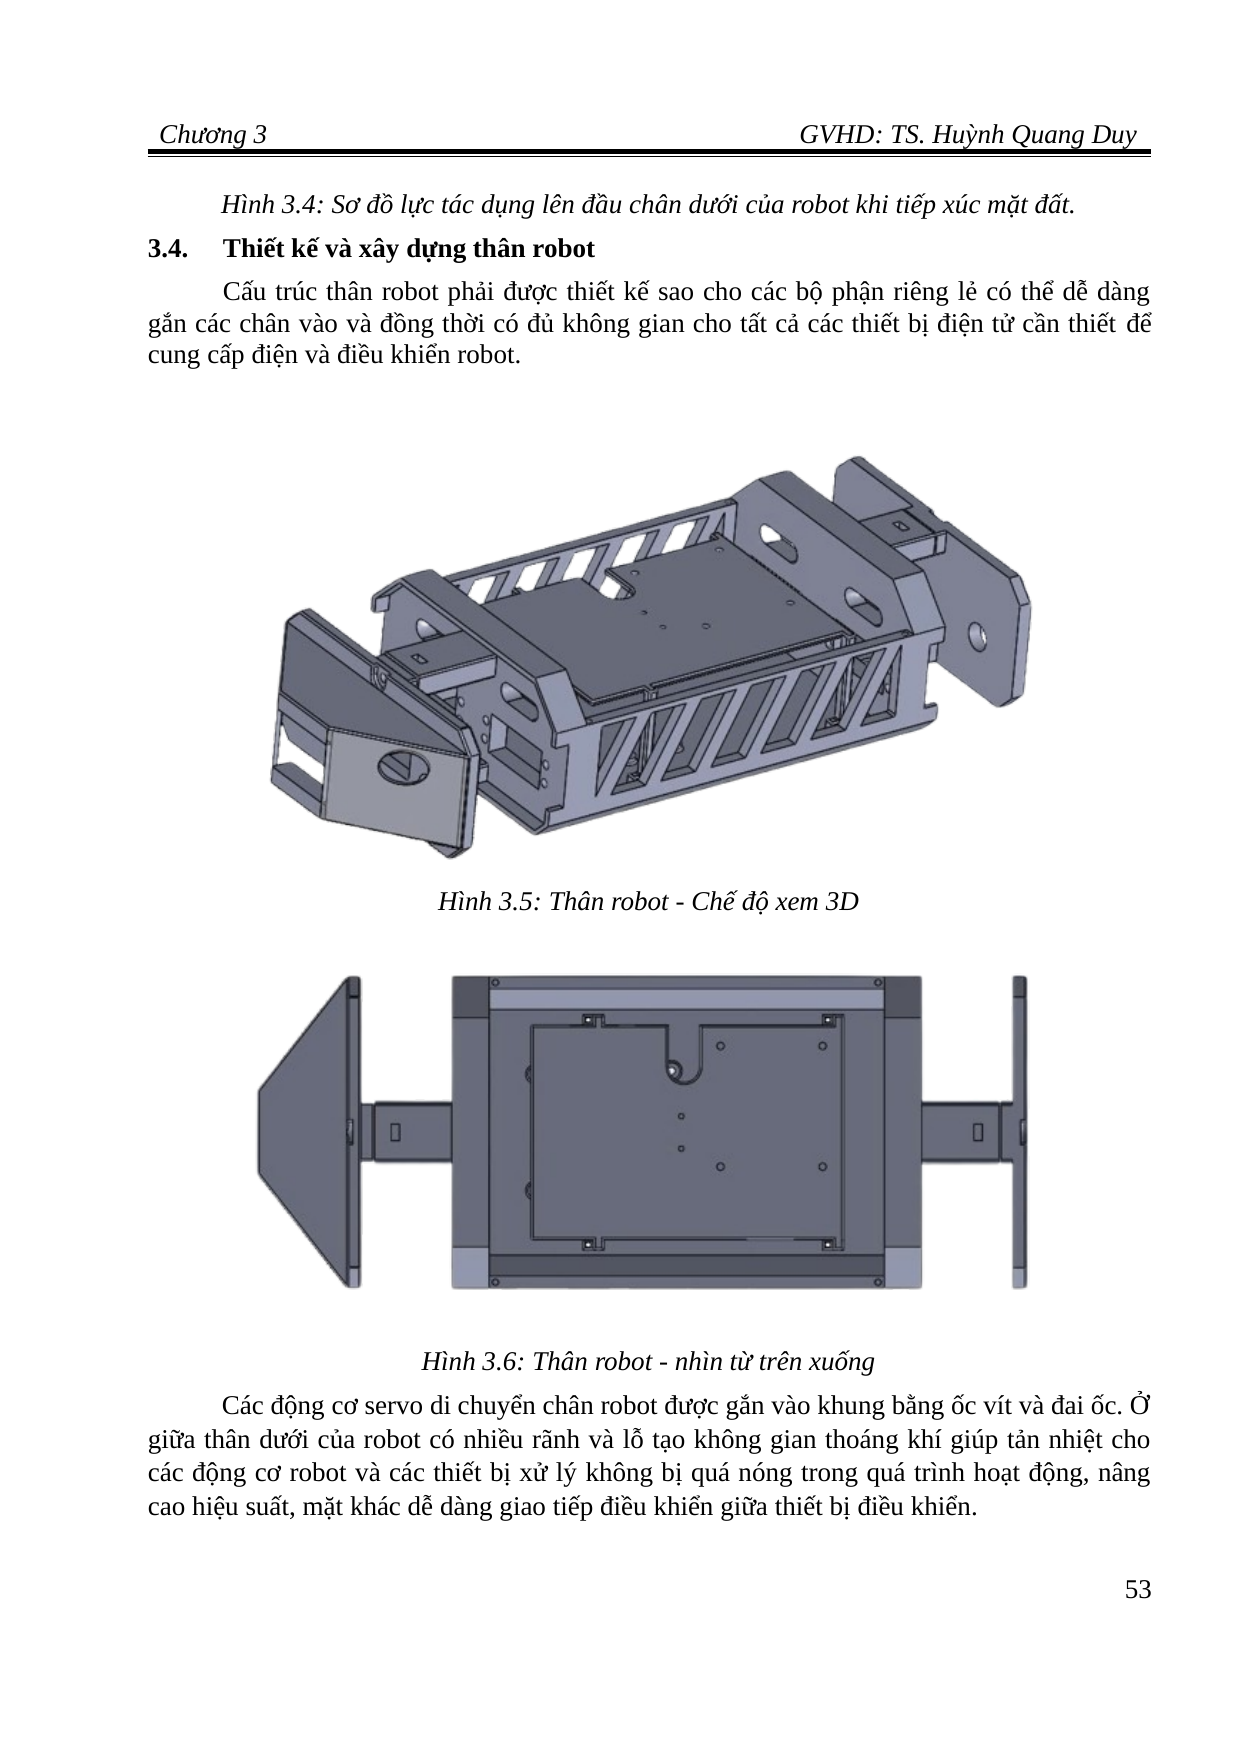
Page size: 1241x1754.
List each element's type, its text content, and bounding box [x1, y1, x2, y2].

picture [237, 928, 1062, 1333]
list Thiết kế và xây dựng thân robot [148, 232, 1152, 263]
text Hình 3.5: Thân robot - Chế độ xem 3D [148, 885, 1152, 916]
text Hình 3.4: Sơ đồ lực tác dụng lên đầu chân dưới của robot khi tiếp xúc mặt đất. [148, 188, 1152, 219]
text Các động cơ servo di chuyển chân robot được gắn vào khung bằng ốc vít và đai ốc. Ở giữa thân dưới của robot có nhiều rãnh và lỗ tạo không gian thoáng khí giúp tản nhiệt cho các động cơ robot và các thiết bị xử lý không bị quá nóng trong quá trình hoạt động, nâng cao hiệu suất, mặt khác dễ dàng giao tiếp điều khiển giữa thiết bị điều khiển. [148, 1389, 1152, 1521]
text Hình 3.6: Thân robot - nhìn từ trên xuống [148, 1346, 1152, 1377]
picture [249, 425, 1050, 873]
text Cấu trúc thân robot phải được thiết kế sao cho các bộ phận riêng lẻ có thể dễ dàng gắn các chân vào và đồng thời có đủ không gian cho tất cả các thiết bị điện tử cần thiết để cung cấp điện và điều khiển robot. [148, 276, 1152, 369]
